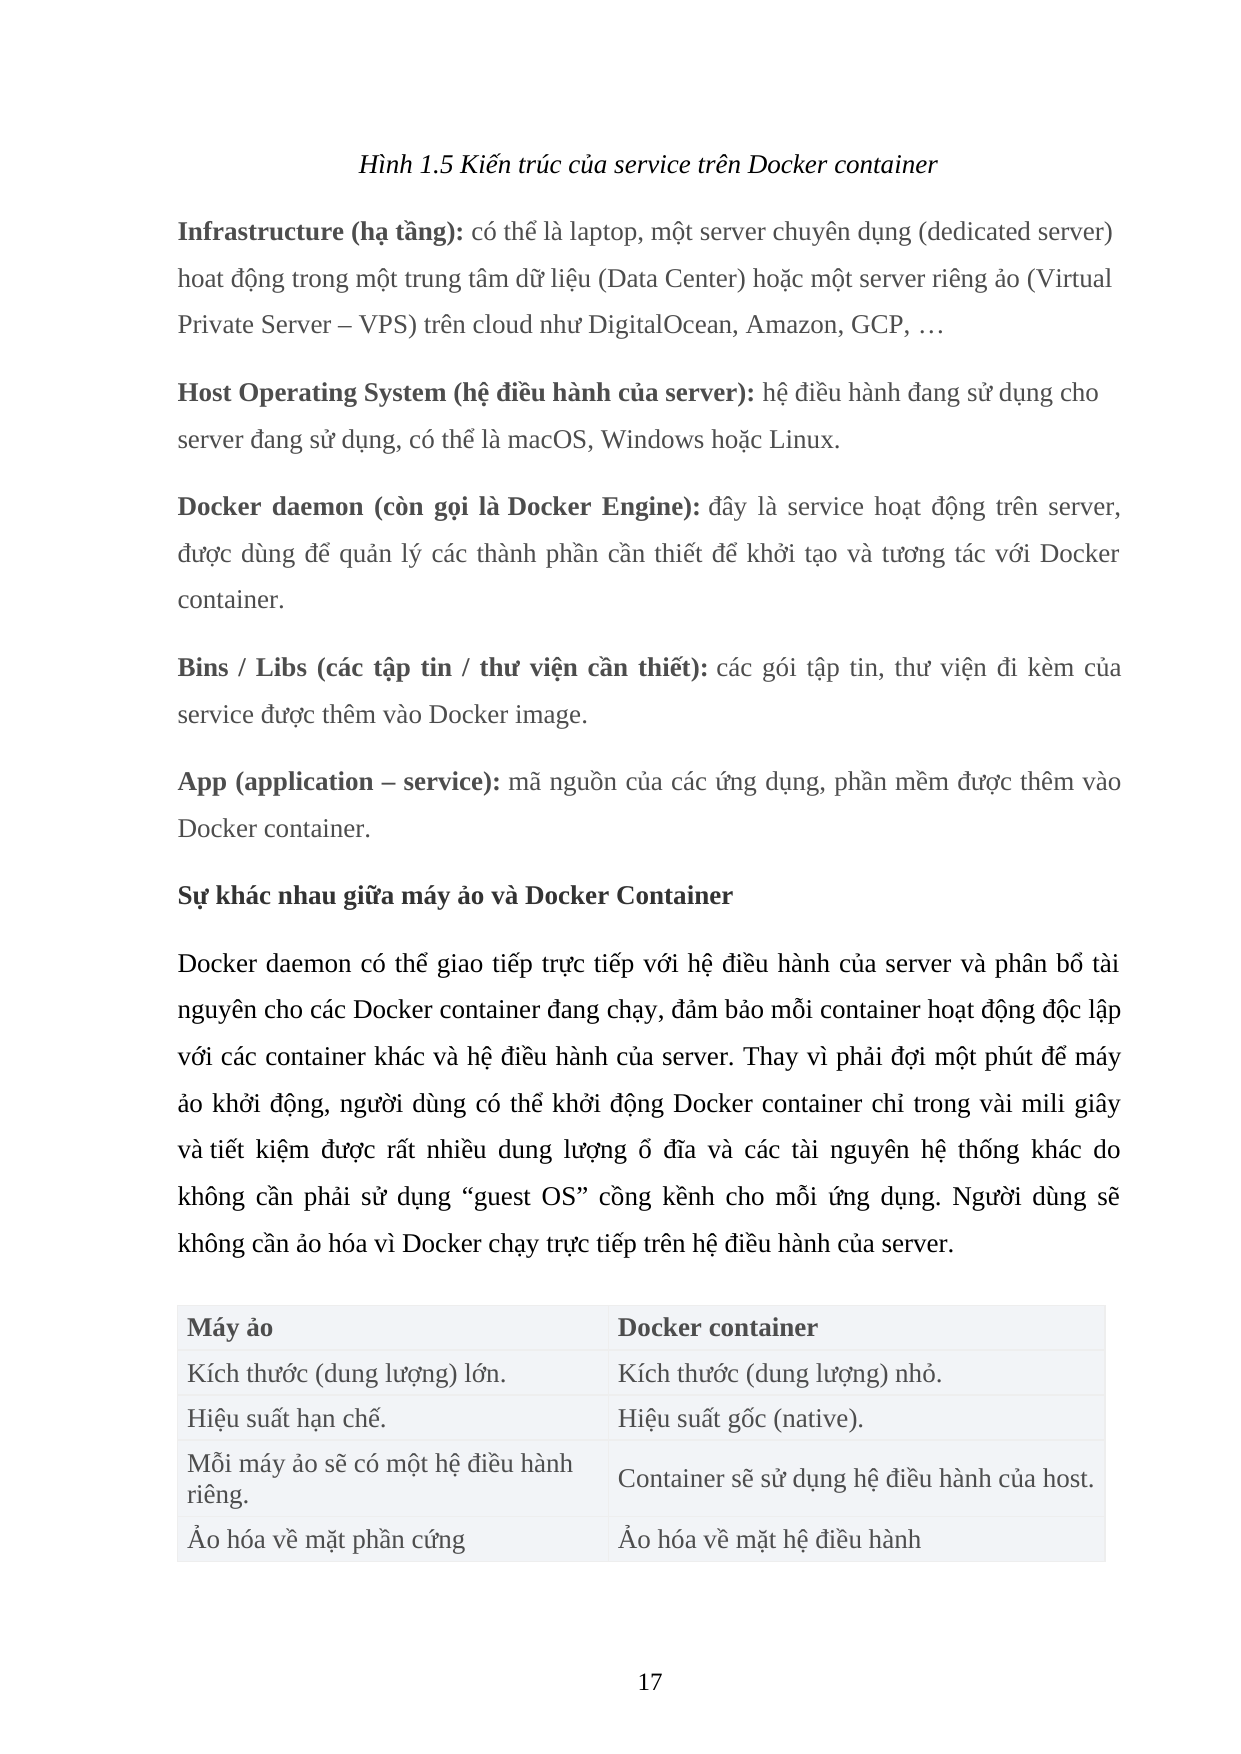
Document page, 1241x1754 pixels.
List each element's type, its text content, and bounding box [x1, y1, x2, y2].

text Sự khác nhau giữa máy ảo và Docker Container [177, 879, 1122, 911]
table_cell Kích thước (dung lượng) lớn. [178, 1351, 608, 1394]
table_cell Ảo hóa về mặt phần cứng [178, 1517, 608, 1561]
text App (application – service): mã nguồn của các ứng dụng, phần mềm được thêm vào Docker container. [177, 765, 1122, 843]
table_cell Mỗi máy ảo sẽ có một hệ điều hành riêng. [178, 1441, 608, 1516]
table_header Docker container [609, 1306, 1104, 1349]
table_cell Hiệu suất hạn chế. [178, 1396, 608, 1439]
table_cell Hiệu suất gốc (native). [609, 1396, 1104, 1439]
table_cell Container sẽ sử dụng hệ điều hành của host. [609, 1441, 1104, 1516]
table_cell Ảo hóa về mặt hệ điều hành [609, 1517, 1104, 1561]
text Host Operating System (hệ điều hành của server): hệ điều hành đang sử dụng cho server đang sử dụng, có thể là macOS, Windows hoặc Linux. [177, 376, 1122, 454]
table_cell Kích thước (dung lượng) nhỏ. [609, 1351, 1104, 1394]
text Bins / Libs (các tập tin / thư viện cần thiết): các gói tập tin, thư viện đi kèm của service được thêm vào Docker image. [177, 651, 1122, 729]
table_header Máy ảo [178, 1306, 608, 1349]
text Infrastructure (hạ tầng): có thể là laptop, một server chuyên dụng (dedicated server) hoat động trong một trung tâm dữ liệu (Data Center) hoặc một server riêng ảo (Virtual Private Server – VPS) trên cloud như DigitalOcean, Amazon, GCP, … [177, 215, 1122, 340]
text Docker daemon có thể giao tiếp trực tiếp với hệ điều hành của server và phân bổ tài nguyên cho các Docker container đang chạy, đảm bảo mỗi container hoạt động độc lập với các container khác và hệ điều hành của server. Thay vì phải đợi một phút để máy ảo khởi động, người dùng có thể khởi động Docker container chỉ trong vài mili giây và tiết kiệm được rất nhiều dung lượng ổ đĩa và các tài nguyên hệ thống khác do không cần phải sử dụng “guest OS” cồng kềnh cho mỗi ứng dụng. Người dùng sẽ không cần ảo hóa vì Docker chạy trực tiếp trên hệ điều hành của server. [177, 947, 1122, 1258]
text Docker daemon (còn gọi là Docker Engine): đây là service hoạt động trên server, được dùng để quản lý các thành phần cần thiết để khởi tạo và tương tác với Docker container. [177, 490, 1122, 615]
text Hình 1.5 Kiến trúc của service trên Docker container [177, 148, 1122, 179]
